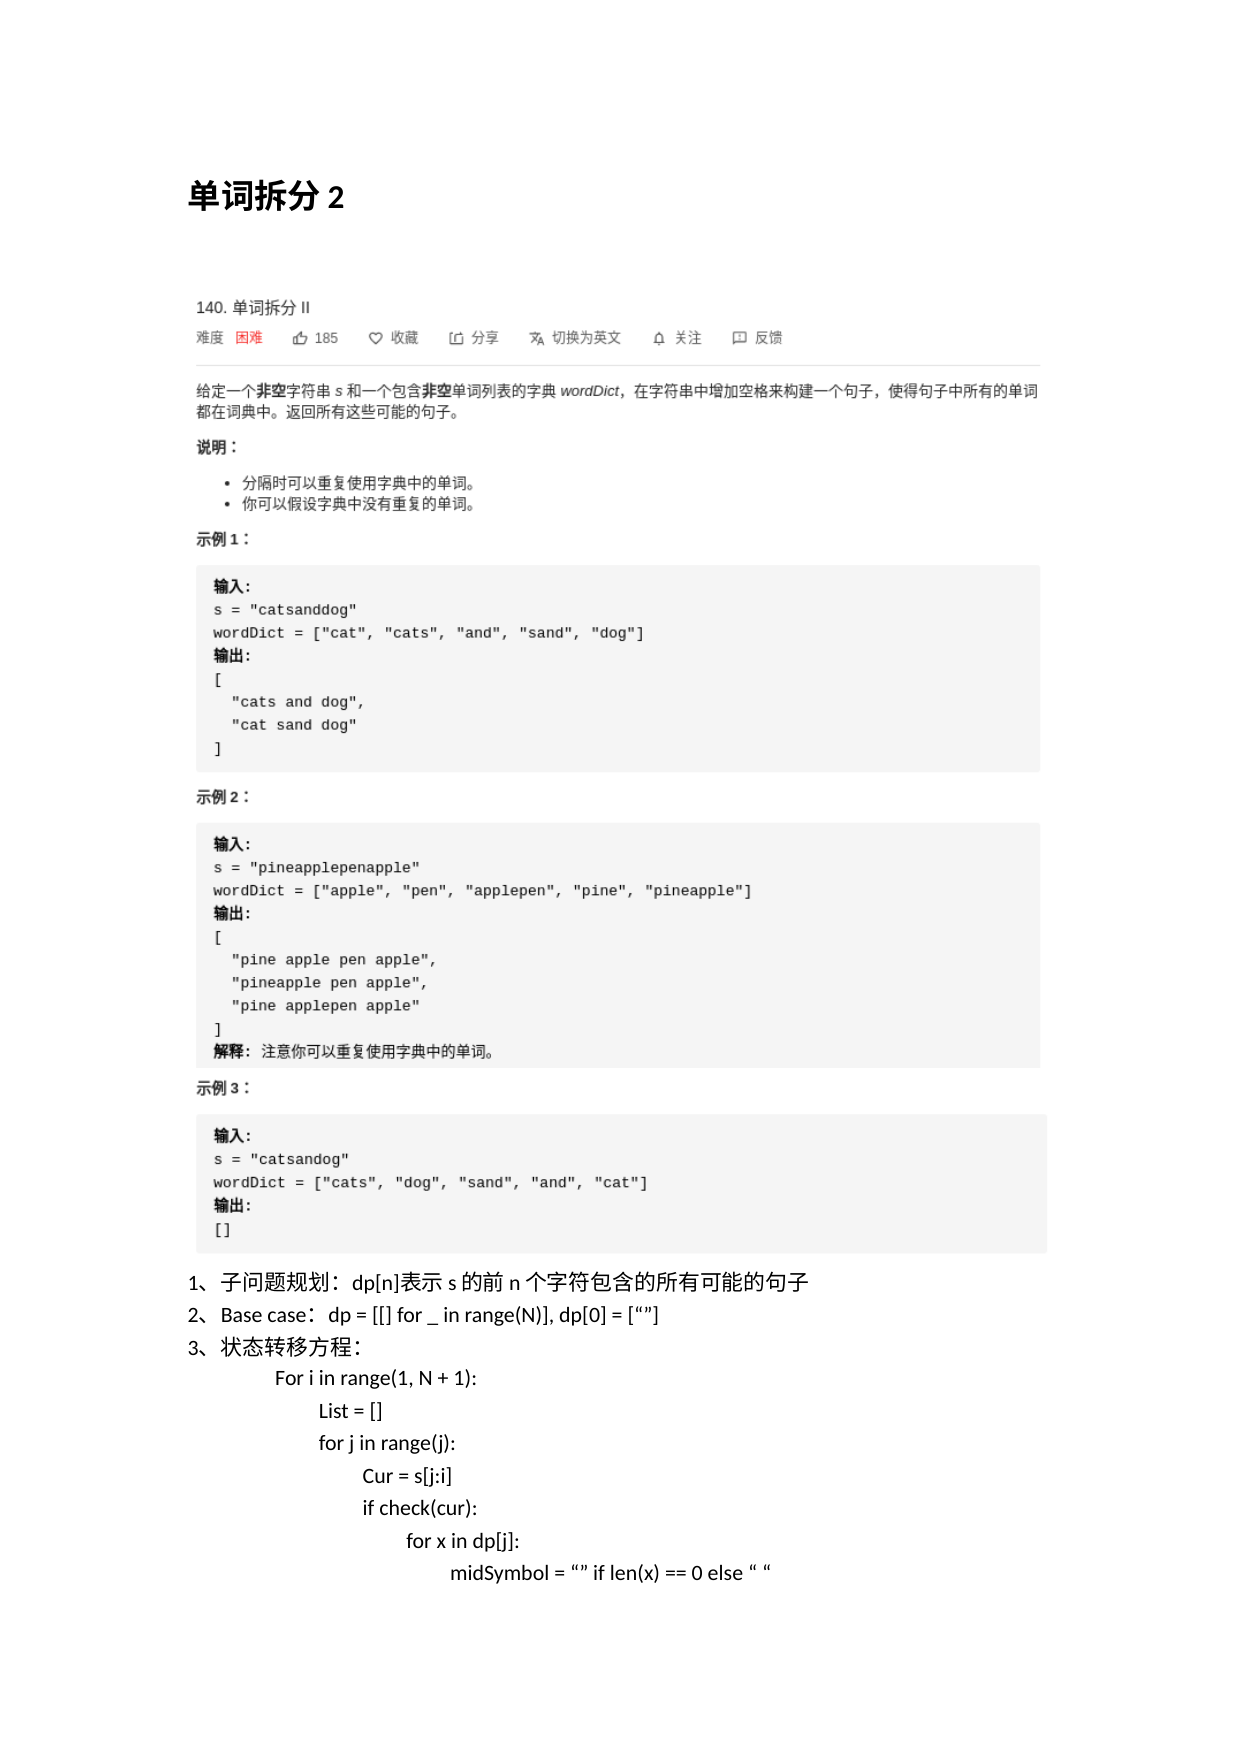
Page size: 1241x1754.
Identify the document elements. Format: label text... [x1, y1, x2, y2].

list Cur = s[j:i] [319, 1459, 1053, 1492]
subtitle 单词拆分2 [187, 162, 1053, 227]
picture [187, 1069, 1053, 1257]
list if check(cur): [319, 1492, 1053, 1524]
list 子问题规划：dp[n]表示s的前n个字符包含的所有可能的句子 [187, 1264, 1053, 1297]
list For i in range(1, N + 1): [231, 1362, 1053, 1394]
picture [187, 289, 1053, 1068]
list for j in range(j): [275, 1427, 1053, 1459]
list Base case：dp = [[] for _ in range(N)], dp[0] = [“”] [187, 1297, 1053, 1329]
list 状态转移方程： [187, 1329, 1053, 1362]
list midSymbol = “” if len(x) == 0 else “ “ [406, 1557, 1053, 1589]
list List = [] [275, 1394, 1053, 1427]
list for x in dp[j]: [362, 1524, 1053, 1557]
